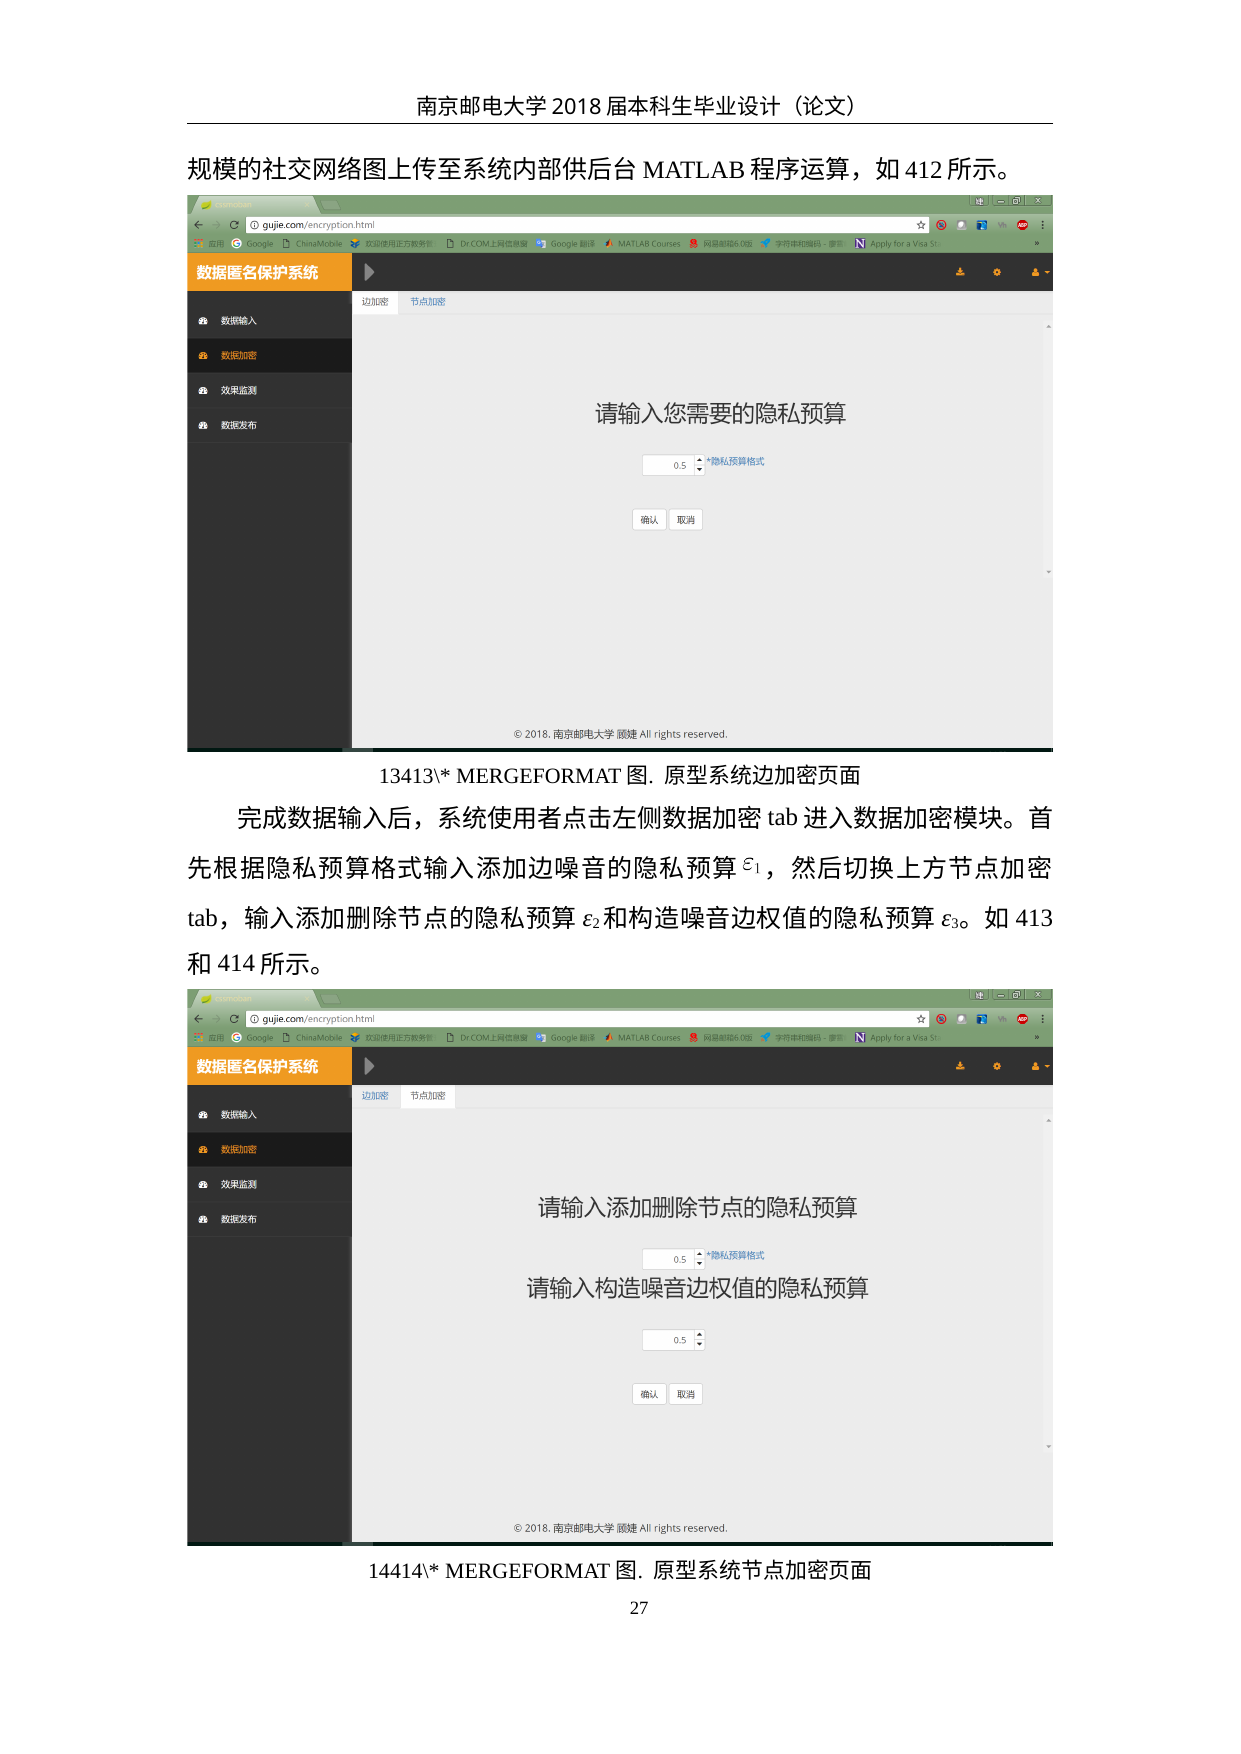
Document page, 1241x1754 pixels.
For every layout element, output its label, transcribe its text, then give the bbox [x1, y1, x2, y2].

text 完成数据输入后，系统使用者点击左侧数据加密tab进入数据加密模块。首先根据隐私预算格式输入添加边噪音的隐私预算，然后切换上方节点加密tab，输入添加删除节点的隐私预算ε2和构造噪音边权值的隐私预算ε3。如和所示。 [187, 798, 1053, 980]
text 原型系统边加密页面 [187, 758, 1053, 790]
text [187, 150, 1053, 186]
text 原型系统节点加密页面 [187, 1553, 1053, 1584]
picture [187, 195, 1053, 752]
picture [187, 989, 1053, 1546]
